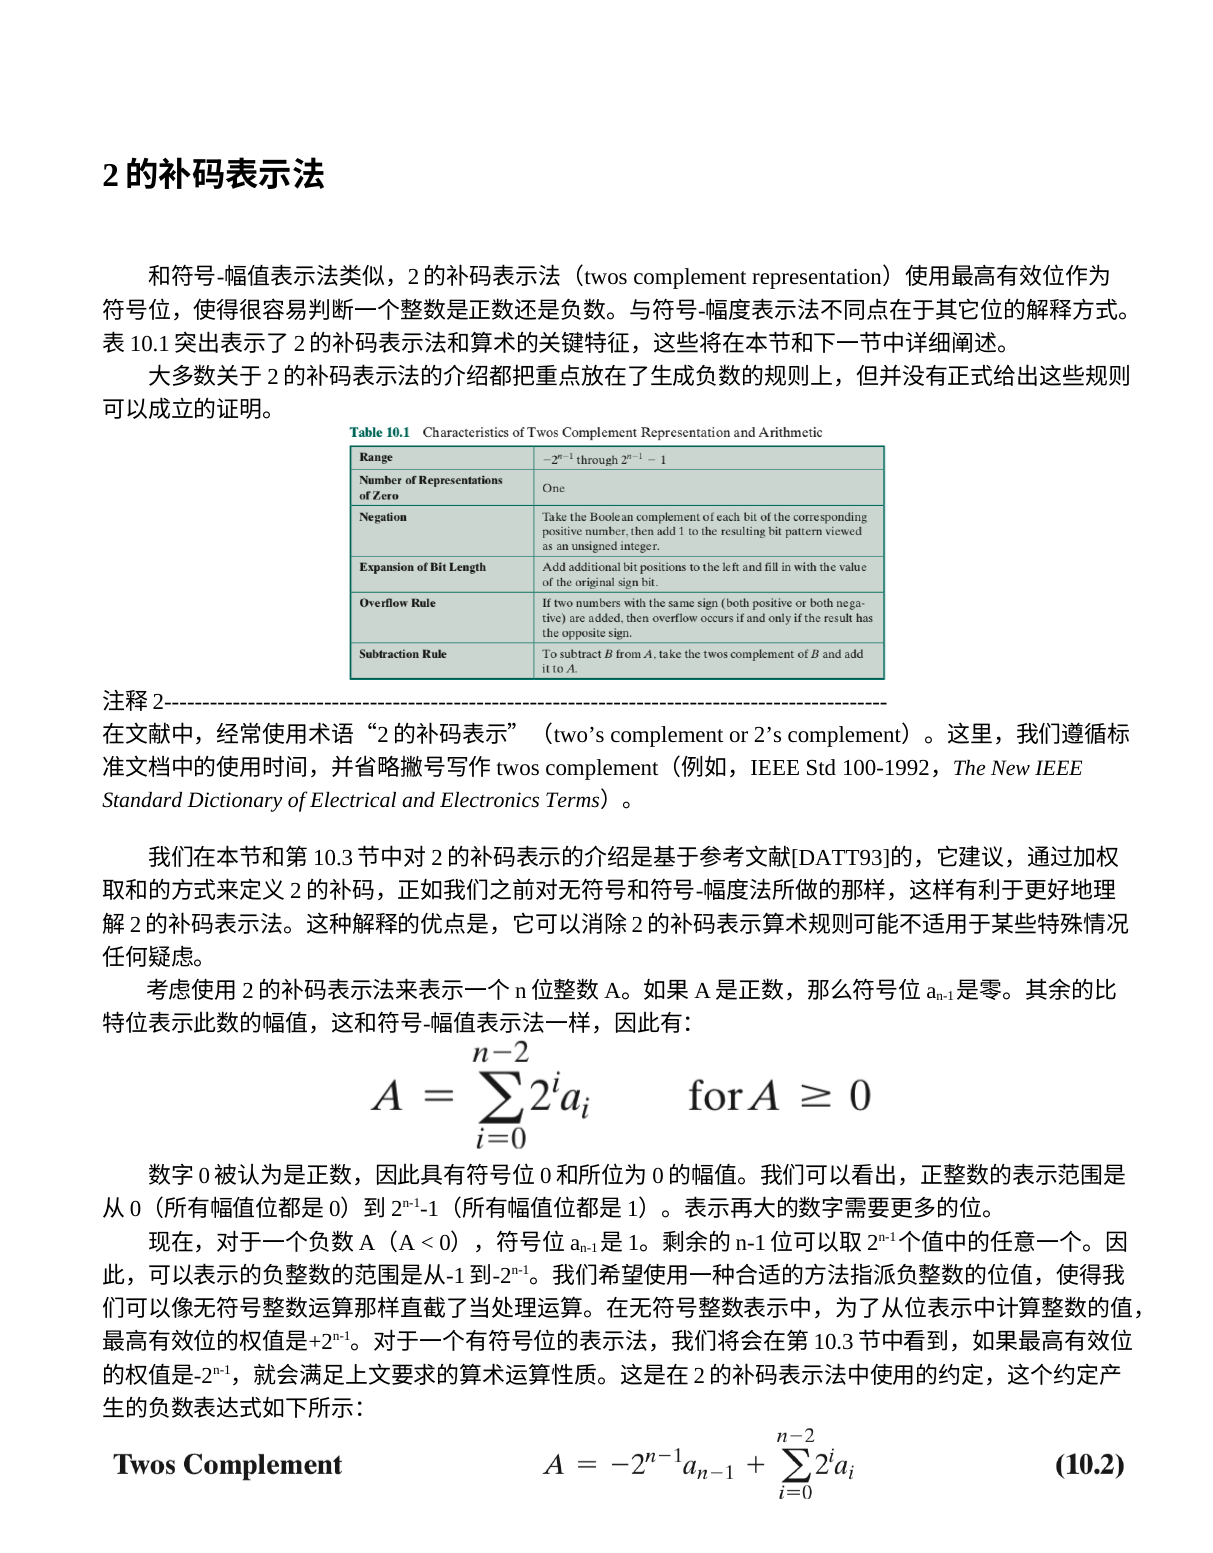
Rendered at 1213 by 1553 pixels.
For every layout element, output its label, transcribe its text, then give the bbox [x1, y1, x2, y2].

text 在文献中，经常使用术语“2的补码表示”（two’s complement or 2’s complement）。这里，我们遵循标准文档中的使用时间，并省略撇号写作twos complement（例如，IEEE Std 100-1992，The New IEEE Standard Dictionary of Electrical and Electronics Terms）。 [102, 716, 1133, 814]
picture [354, 1038, 882, 1157]
text 和符号-幅值表示法类似，2的补码表示法（twos complement representation）使用最高有效位作为符号位，使得很容易判断一个整数是正数还是负数。与符号-幅度表示法不同点在于其它位的解释方式。表10.1突出表示了2的补码表示法和算术的关键特征，这些将在本节和下一节中详细阐述。 [102, 258, 1133, 358]
text 考虑使用2的补码表示法来表示一个n位整数A。如果A是正数，那么符号位an-1是零。其余的比特位表示此数的幅值，这和符号-幅值表示法一样，因此有： [102, 972, 1133, 1038]
picture [102, 1422, 1134, 1509]
text 大多数关于2的补码表示法的介绍都把重点放在了生成负数的规则上，但并没有正式给出这些规则可以成立的证明。 [102, 358, 1133, 424]
text 现在，对于一个负数A（A < 0），符号位an-1是1。剩余的n-1位可以取2n-1个值中的任意一个。因此，可以表示的负整数的范围是从-1到-2n-1。我们希望使用一种合适的方法指派负整数的位值，使得我们可以像无符号整数运算那样直截了当处理运算。在无符号整数表示中，为了从位表示中计算整数的值，最高有效位的权值是+2n-1。对于一个有符号位的表示法，我们将会在第10.3节中看到，如果最高有效位的权值是-2n-1，就会满足上文要求的算术运算性质。这是在2的补码表示法中使用的约定，这个约定产生的负数表达式如下所示： [102, 1223, 1133, 1422]
picture [347, 424, 889, 683]
text 数字0被认为是正数，因此具有符号位0和所位为0的幅值。我们可以看出，正整数的表示范围是从0（所有幅值位都是0）到2n-1-1（所有幅值位都是1）。表示再大的数字需要更多的位。 [102, 1157, 1133, 1223]
text 我们在本节和第10.3节中对2的补码表示的介绍是基于参考文献[DATT93]的，它建议，通过加权取和的方式来定义2的补码，正如我们之前对无符号和符号-幅度法所做的那样，这样有利于更好地理解2的补码表示法。这种解释的优点是，它可以消除2的补码表示算术规则可能不适用于某些特殊情况任何疑虑。 [102, 839, 1133, 972]
subtitle 2的补码表示法 [102, 148, 1133, 196]
text 注释2----------------------------------------------------------------------------------------------- [102, 683, 1133, 716]
